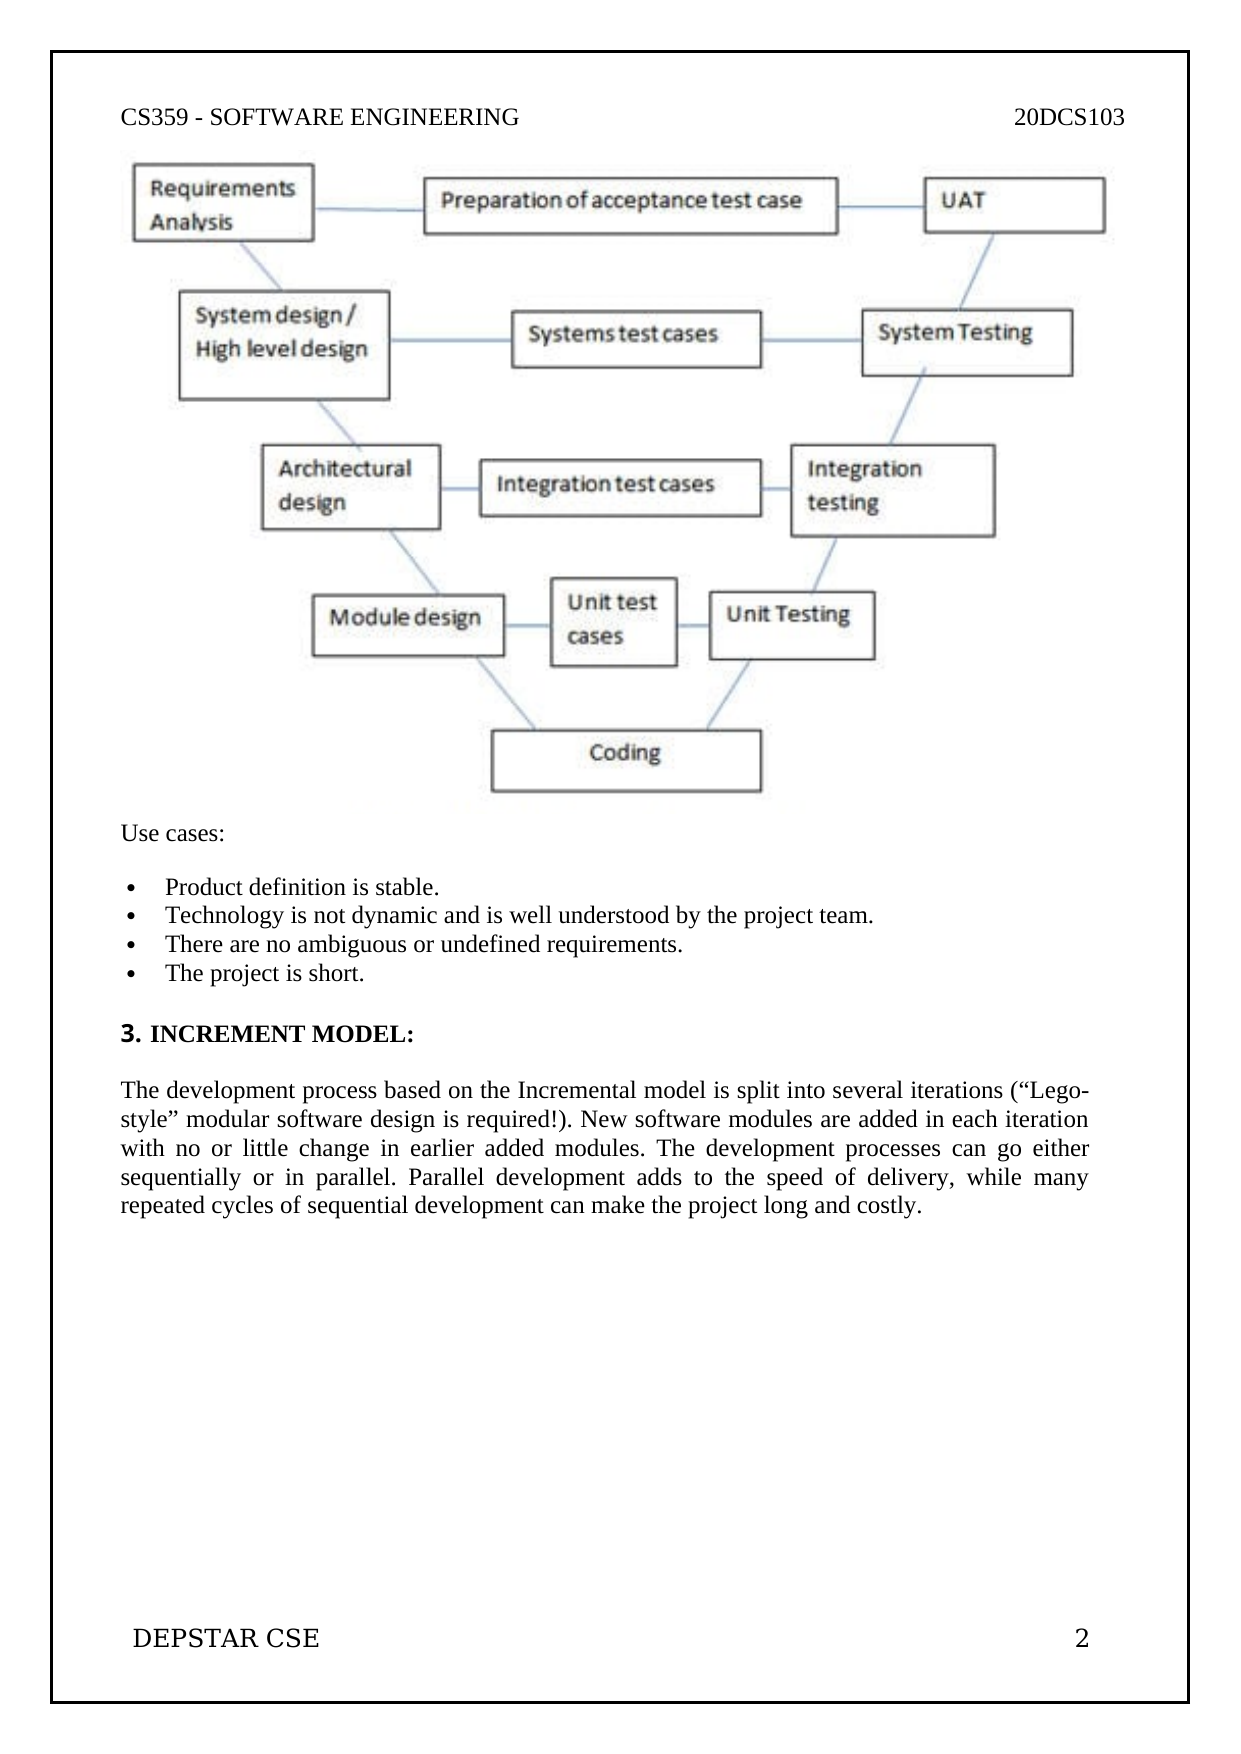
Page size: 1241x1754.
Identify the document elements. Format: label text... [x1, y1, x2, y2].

list There are no ambiguous or undefined requirements. [127, 929, 1085, 958]
picture [120, 150, 1119, 814]
list The project is short. [127, 958, 1085, 987]
list Use cases: [120, 818, 1090, 847]
list INCREMENT MODEL: [120, 1016, 1090, 1049]
text The development process based on the Incremental model is split into several iterations (“Lego-style” modular software design is required!). New software modules are added in each iteration with no or little change in earlier added modules. The development processes can go either sequentially or in parallel. Parallel development adds to the speed of delivery, while many repeated cycles of sequential development can make the project long and costly. [120, 1076, 1090, 1219]
list Technology is not dynamic and is well understood by the project team. [127, 901, 1085, 929]
list Product definition is stable. [127, 872, 1085, 901]
